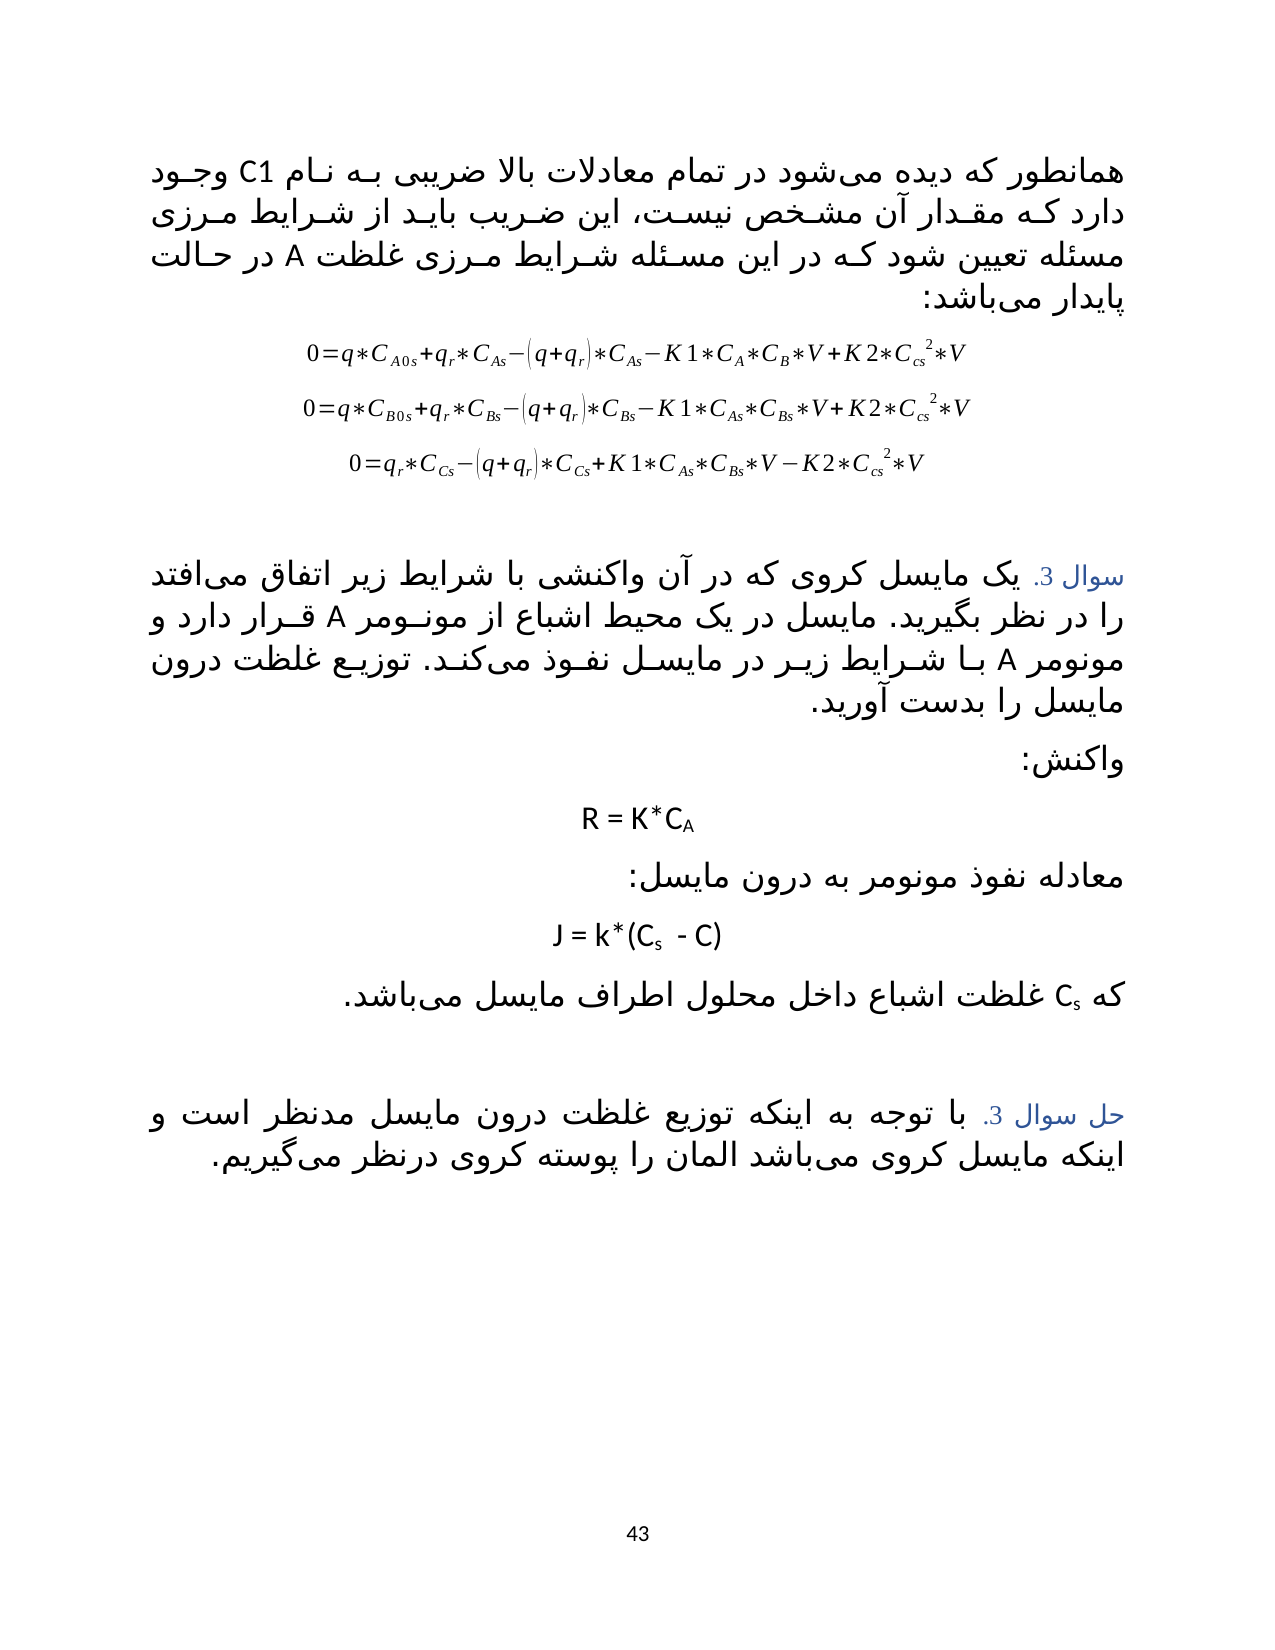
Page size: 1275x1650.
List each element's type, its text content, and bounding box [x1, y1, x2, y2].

text حل سوال 3. با توجه به اینکه توزیع غلظت درون مایسل مدنظر است و اینکه مایسل کروی می‌باشد المان را پوسته کروی درنظر می‌گیریم. [150, 1094, 1125, 1174]
text معادله نفوذ مونومر به درون مایسل: [150, 857, 1125, 896]
text R = K*CA [150, 797, 1125, 838]
text سوال 3. یک مایسل کروی که در آن واکنشی با شرایط زیر اتفاق می‌افتد را در نظر بگیرید. مایسل در یک محیط اشباع از مونومر A قرار دارد و مونومر A با شرایط زیر در مایسل نفوذ می‌کند. توزیع غلظت درون مایسل را بدست آورید. [150, 554, 1125, 720]
text واکنش: [150, 739, 1125, 778]
text همانطور که دیده می‌شود در تمام معادلات بالا ضریبی به نام C1 وجود دارد که مقدار آن مشخص نیست، این ضریب باید از شرایط مرزی مسئله تعیین شود که در این مسئله شرایط مرزی غلظت A در حالت پایدار می‌باشد: [150, 150, 1125, 316]
text J = k*(Cs - C) [150, 914, 1125, 955]
text که Cs غلظت اشباع داخل محلول اطراف مایسل می‌باشد. [150, 974, 1125, 1015]
